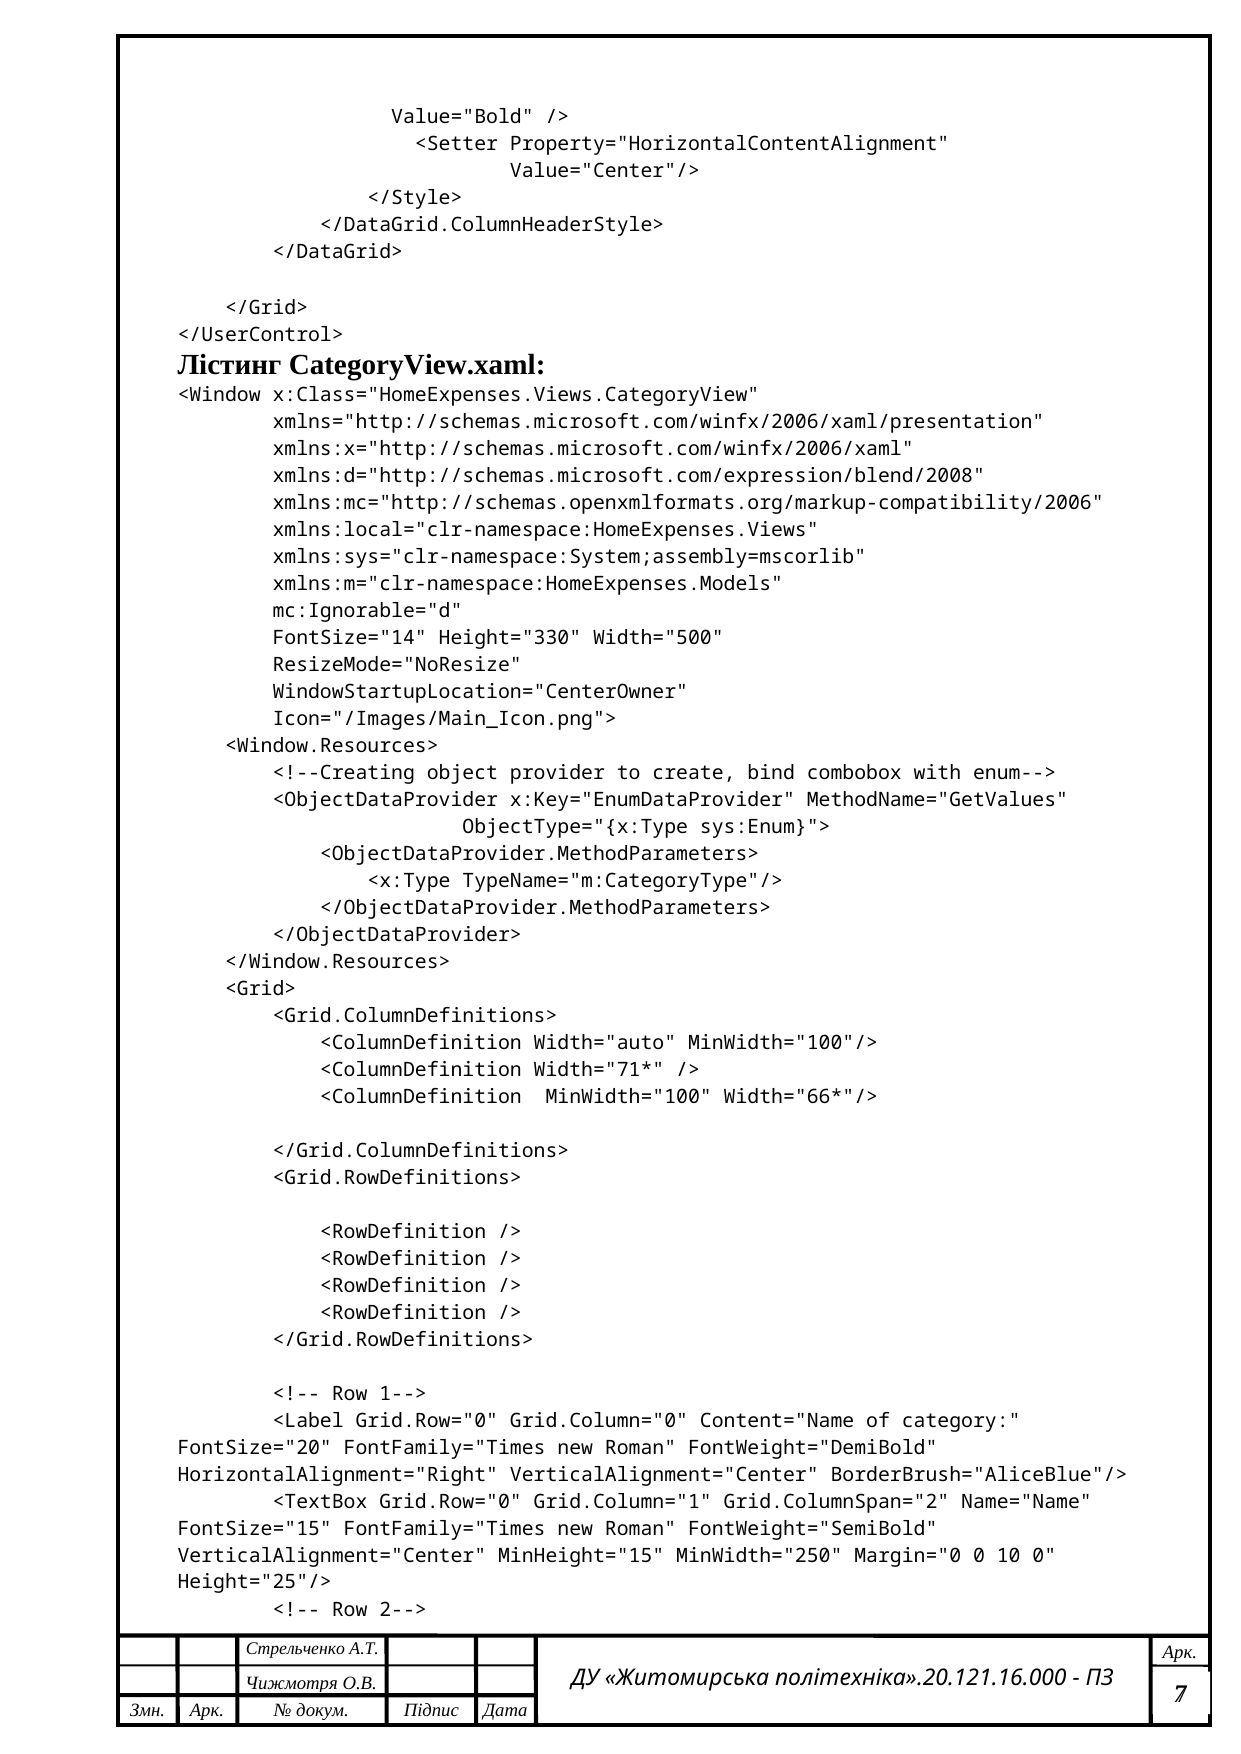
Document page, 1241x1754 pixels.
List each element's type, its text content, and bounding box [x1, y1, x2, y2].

text FontSize="14" Height="330" Width="500" [177, 623, 1152, 651]
text xmlns:sys="clr-namespace:System;assembly=mscorlib" [177, 543, 1152, 569]
text </Grid> [177, 293, 1152, 320]
text </Grid.ColumnDefinitions> [177, 1136, 1152, 1163]
text <Grid> [177, 974, 1152, 1001]
text Value="Center"/> [177, 157, 1152, 183]
text <!--Creating object provider to create, bind combobox with enum--> [177, 758, 1152, 785]
text xmlns:m="clr-namespace:HomeExpenses.Models" [177, 569, 1152, 597]
text <RowDefinition /> [177, 1271, 1152, 1298]
text <Window.Resources> [177, 731, 1152, 758]
text <!-- Row 2--> [177, 1595, 1152, 1622]
text <ColumnDefinition Width="auto" MinWidth="100"/> [177, 1028, 1152, 1055]
text </Style> [177, 183, 1152, 211]
text </DataGrid> [177, 237, 1152, 264]
text ResizeMode="NoResize" [177, 651, 1152, 677]
text </DataGrid.ColumnHeaderStyle> [177, 211, 1152, 237]
text </Window.Resources> [177, 947, 1152, 974]
text </ObjectDataProvider> [177, 920, 1152, 947]
text xmlns:d="http://schemas.microsoft.com/expression/blend/2008" [177, 462, 1152, 489]
text xmlns:local="clr-namespace:HomeExpenses.Views" [177, 516, 1152, 543]
text ObjectType="{x:Type sys:Enum}"> [177, 812, 1152, 839]
text <RowDefinition /> [177, 1217, 1152, 1244]
text <Label Grid.Row="0" Grid.Column="0" Content="Name of category:" FontSize="20" FontFamily="Times new Roman" FontWeight="DemiBold" HorizontalAlignment="Right" VerticalAlignment="Center" BorderBrush="AliceBlue"/> [177, 1406, 1152, 1487]
text <ColumnDefinition MinWidth="100" Width="66*"/> [177, 1082, 1152, 1109]
text xmlns:x="http://schemas.microsoft.com/winfx/2006/xaml" [177, 435, 1152, 462]
text <Setter Property="HorizontalContentAlignment" [177, 129, 1152, 157]
text <RowDefinition /> [177, 1298, 1152, 1325]
text <x:Type TypeName="m:CategoryType"/> [177, 866, 1152, 893]
text <TextBox Grid.Row="0" Grid.Column="1" Grid.ColumnSpan="2" Name="Name" FontSize="15" FontFamily="Times new Roman" FontWeight="SemiBold" VerticalAlignment="Center" MinHeight="15" MinWidth="250" Margin="0 0 10 0" Height="25"/> [177, 1487, 1152, 1595]
text Лістинг CategoryView.xaml: [177, 347, 1152, 381]
text </Grid.RowDefinitions> [177, 1325, 1152, 1352]
text xmlns:mc="http://schemas.openxmlformats.org/markup-compatibility/2006" [177, 489, 1152, 516]
text Value="Bold" /> [177, 103, 1152, 129]
text <ObjectDataProvider x:Key="EnumDataProvider" MethodName="GetValues" [177, 785, 1152, 812]
text <Grid.ColumnDefinitions> [177, 1001, 1152, 1028]
text WindowStartupLocation="CenterOwner" [177, 677, 1152, 704]
text </ObjectDataProvider.MethodParameters> [177, 893, 1152, 920]
text Icon="/Images/Main_Icon.png"> [177, 704, 1152, 731]
text mc:Ignorable="d" [177, 597, 1152, 623]
text <RowDefinition /> [177, 1244, 1152, 1271]
text <Window x:Class="HomeExpenses.Views.CategoryView" [177, 381, 1152, 408]
text <ObjectDataProvider.MethodParameters> [177, 839, 1152, 866]
text </UserControl> [177, 320, 1152, 347]
text <!-- Row 1--> [177, 1379, 1152, 1406]
text <ColumnDefinition Width="71*" /> [177, 1055, 1152, 1082]
text <Grid.RowDefinitions> [177, 1163, 1152, 1190]
text xmlns="http://schemas.microsoft.com/winfx/2006/xaml/presentation" [177, 408, 1152, 435]
